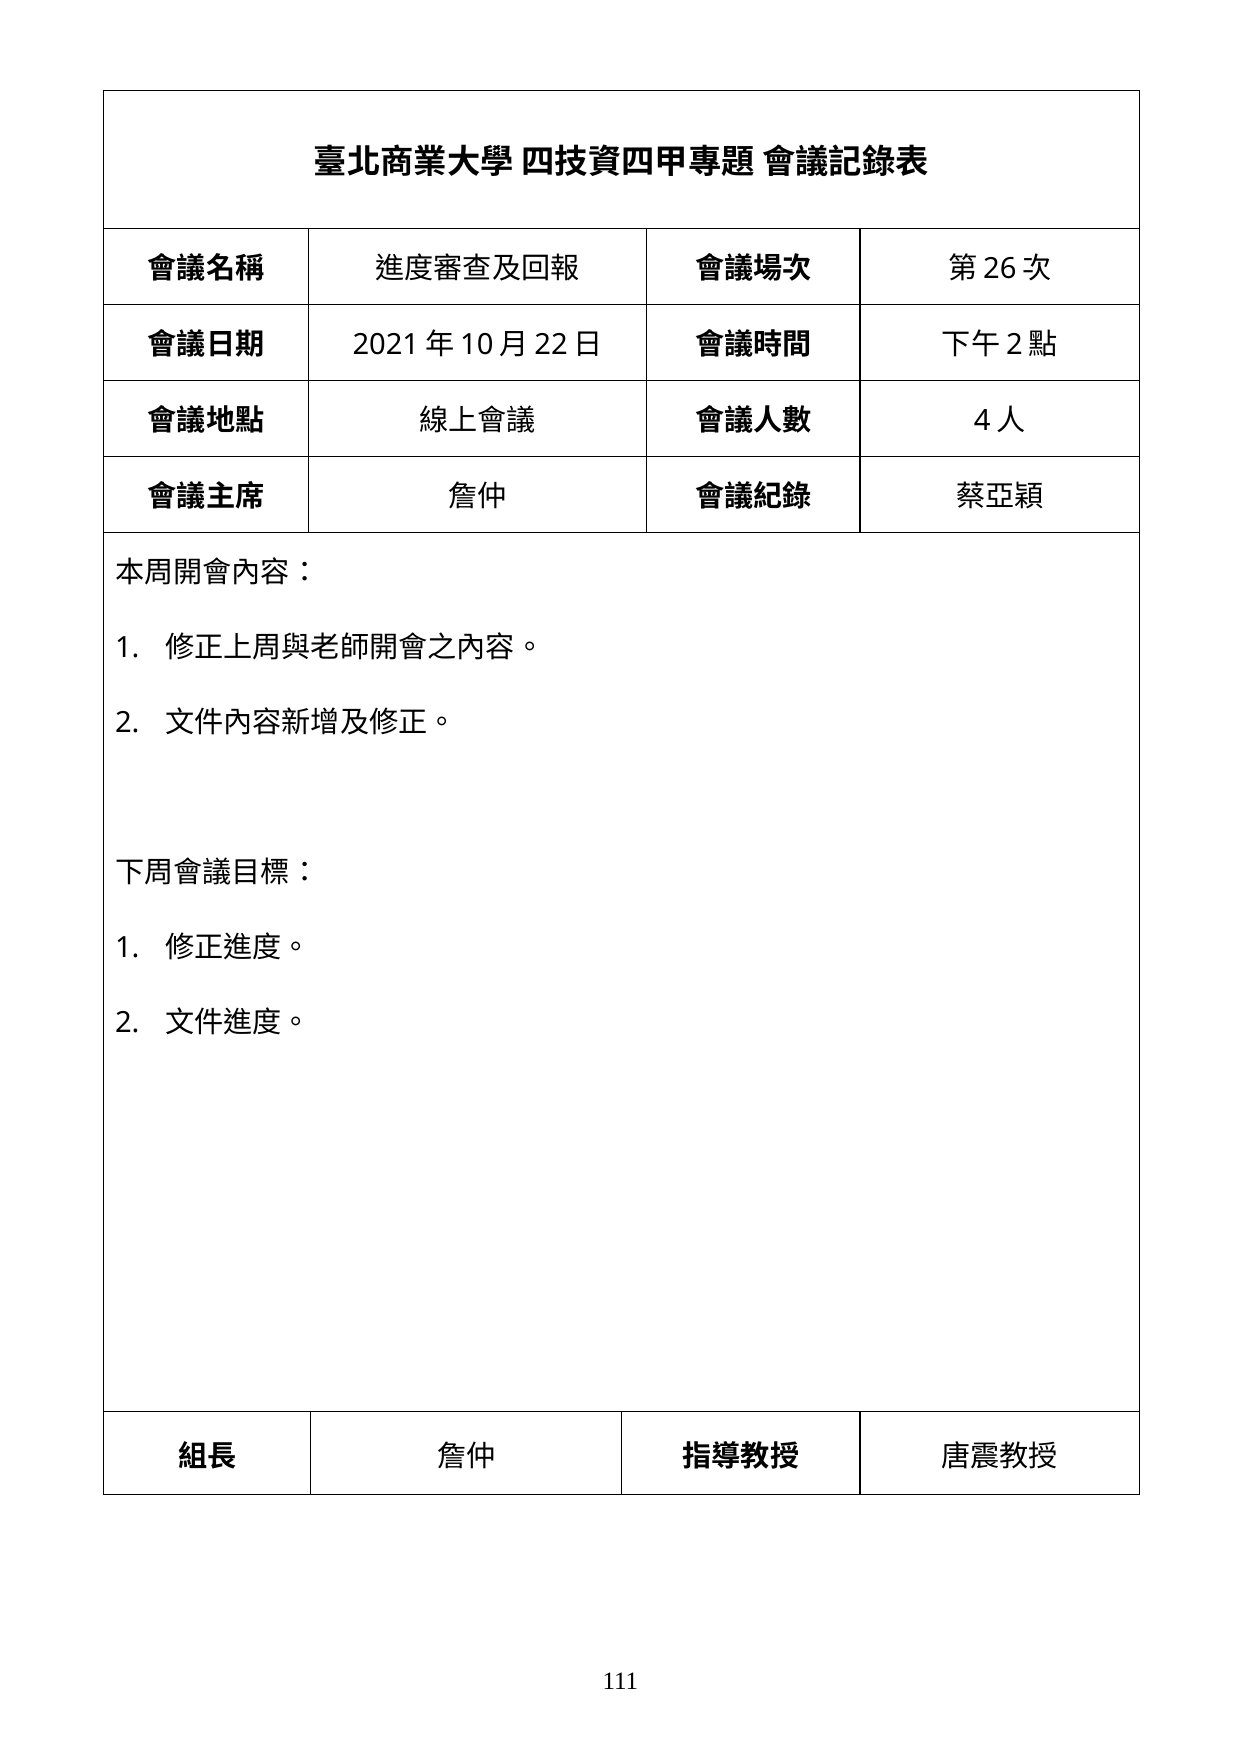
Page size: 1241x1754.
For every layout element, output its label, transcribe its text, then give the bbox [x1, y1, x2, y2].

table_cell 本周開會內容： 修正上周與老師開會之內容。 文件內容新增及修正。 下周會議目標： 修正進度。 文件進度。 [104, 533, 1139, 1411]
table_cell 會議時間 [647, 305, 859, 379]
table_cell 會議場次 [647, 229, 859, 303]
table_cell 會議地點 [104, 381, 308, 456]
table_cell 2021年10月22日 [309, 305, 646, 379]
table_cell 4人 [861, 381, 1139, 456]
table_cell 會議主席 [104, 457, 308, 532]
table_cell 指導教授 [622, 1412, 859, 1494]
table_cell 詹仲 [309, 457, 646, 532]
table_cell 唐震教授 [861, 1412, 1139, 1494]
table_cell 會議名稱 [104, 229, 308, 303]
table_cell 詹仲 [311, 1412, 621, 1494]
table_cell 會議紀錄 [647, 457, 859, 532]
table_cell 組長 [104, 1412, 310, 1494]
table_cell 第26次 [861, 229, 1139, 303]
table_cell 蔡亞穎 [861, 457, 1139, 532]
table_cell 下午2點 [861, 305, 1139, 379]
table_cell 臺北商業大學 四技資四甲專題 會議記錄表 [104, 91, 1139, 227]
table_cell 會議日期 [104, 305, 308, 379]
table_cell 線上會議 [309, 381, 646, 456]
table_cell 會議人數 [647, 381, 859, 456]
table_cell 進度審查及回報 [309, 229, 646, 303]
